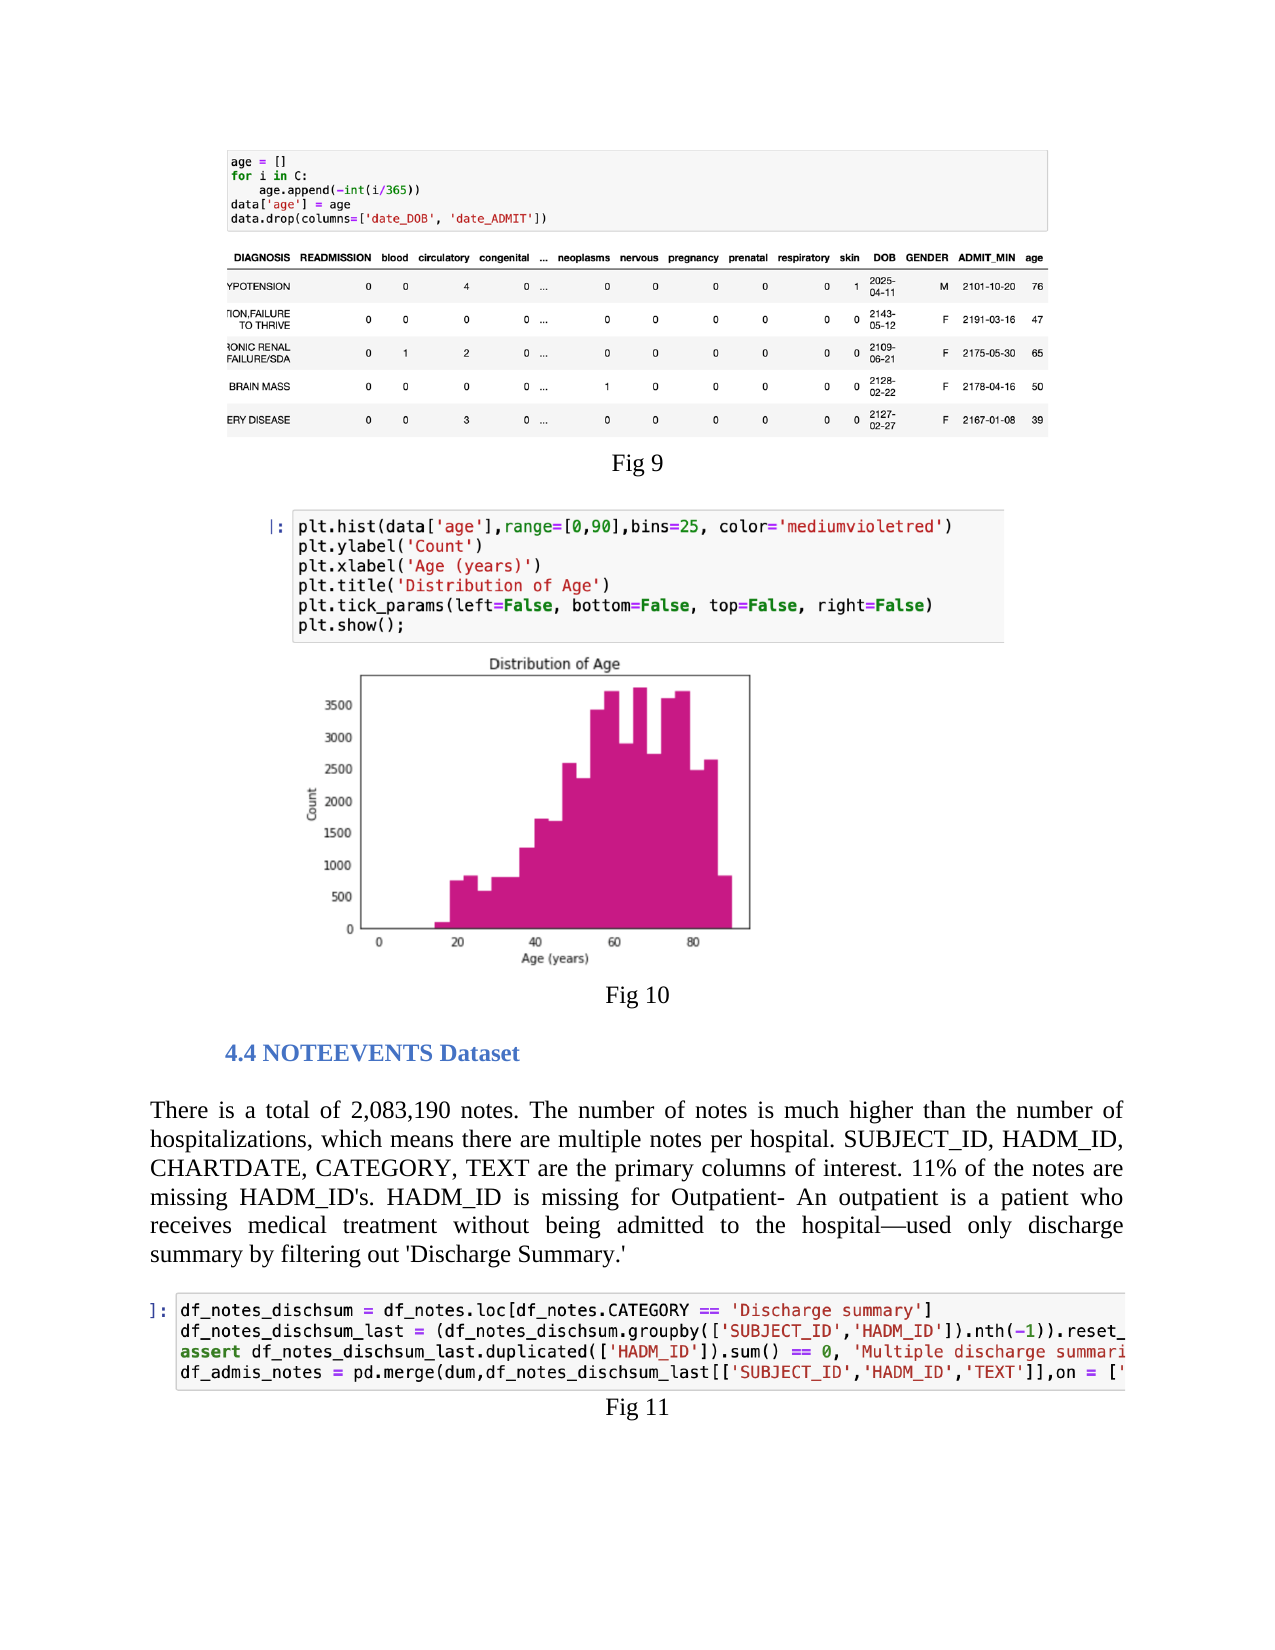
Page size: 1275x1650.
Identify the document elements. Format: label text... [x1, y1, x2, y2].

picture [270, 505, 1005, 981]
picture [150, 1268, 1125, 1393]
list Fig 9 [150, 448, 1125, 477]
list There is a total of 2,083,190 notes. The number of notes is much higher than the number of hospitalizations, which means there are multiple notes per hospital. SUBJECT_ID, HADM_ID, CHARTDATE, CATEGORY, TEXT are the primary columns of interest. 11% of the notes are missing HADM_ID's. HADM_ID is missing for Outpatient- An outpatient is a patient who receives medical treatment without being admitted to the hospital—used only discharge summary by filtering out 'Discharge Summary.' [150, 1096, 1125, 1268]
list Fig 10 [150, 981, 1125, 1009]
list NOTEEVENTS Dataset [225, 1038, 1125, 1067]
picture [219, 150, 1057, 448]
list Fig 11 [150, 1393, 1125, 1421]
